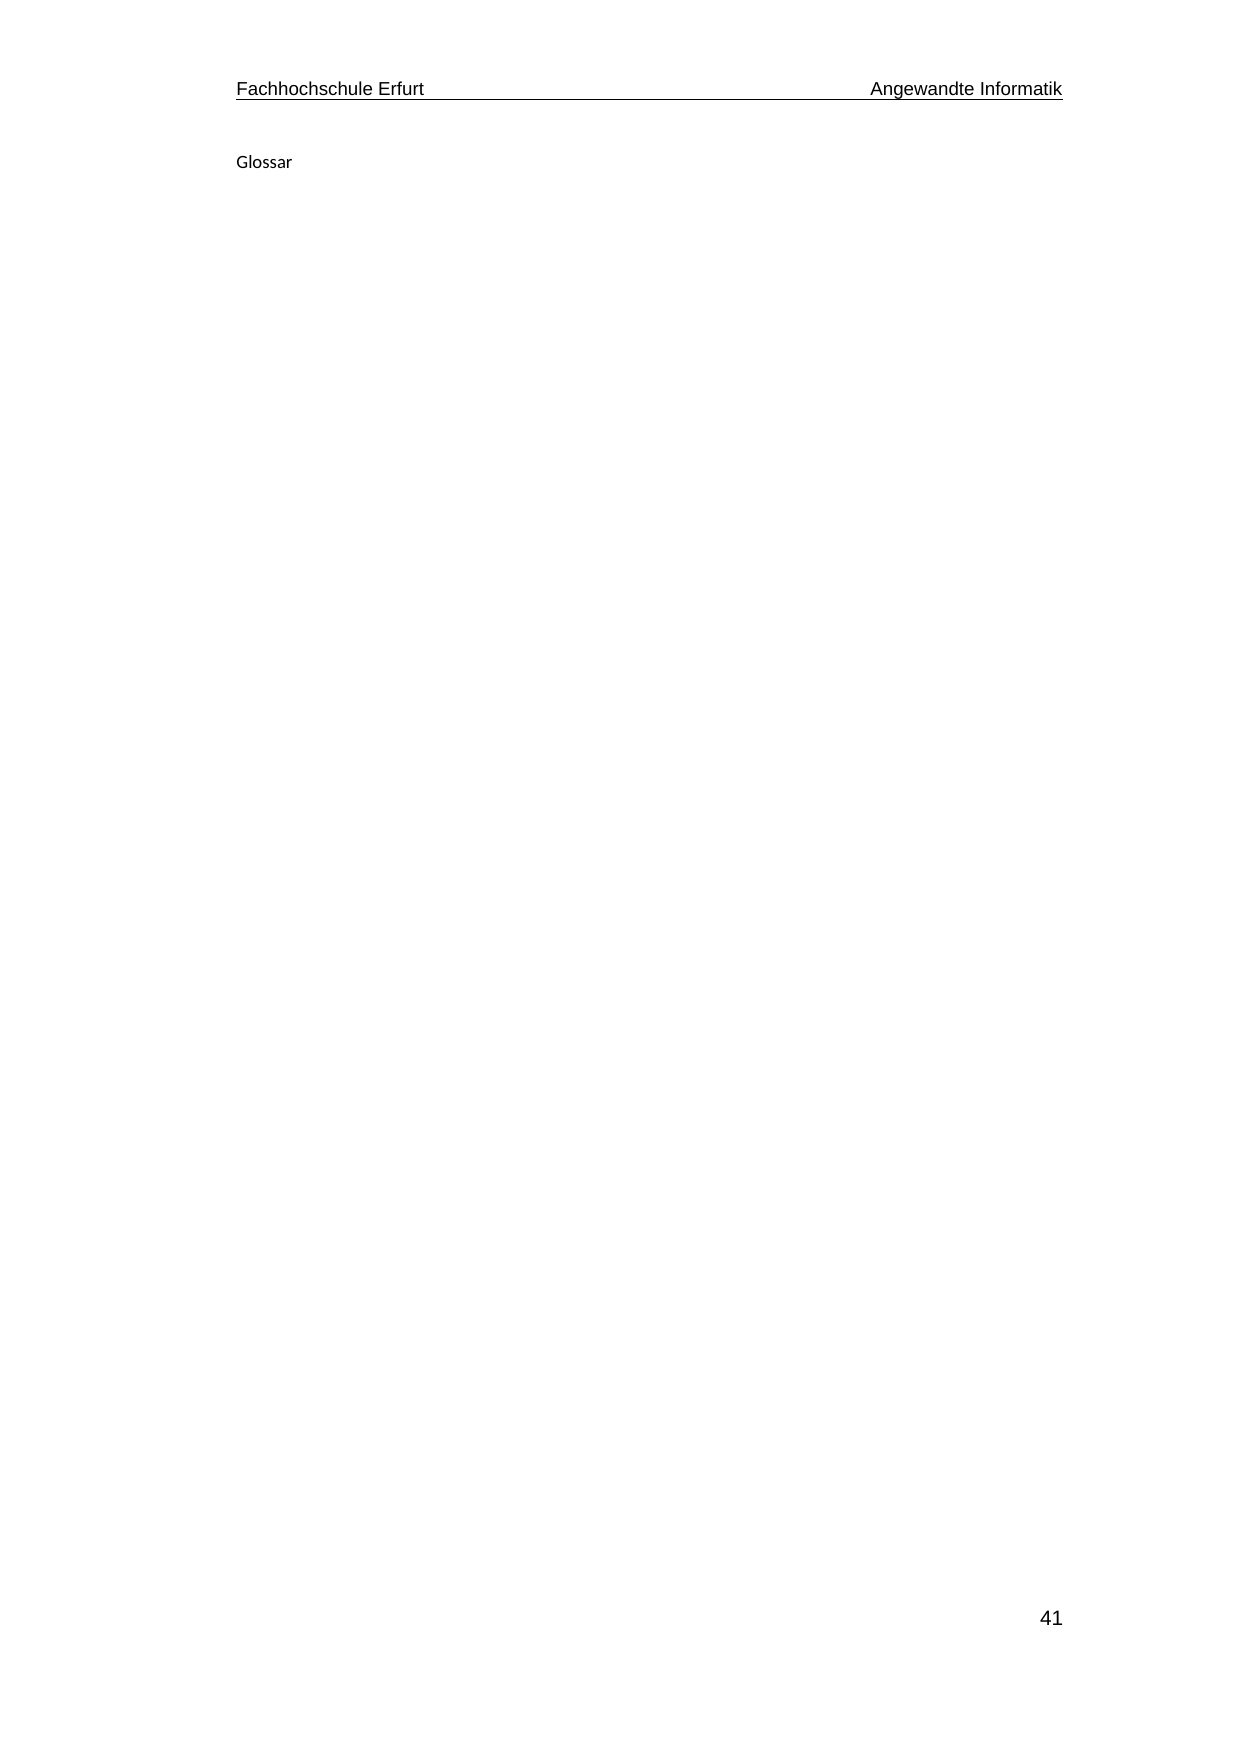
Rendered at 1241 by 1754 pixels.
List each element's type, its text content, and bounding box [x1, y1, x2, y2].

text Glossar [236, 148, 1063, 173]
